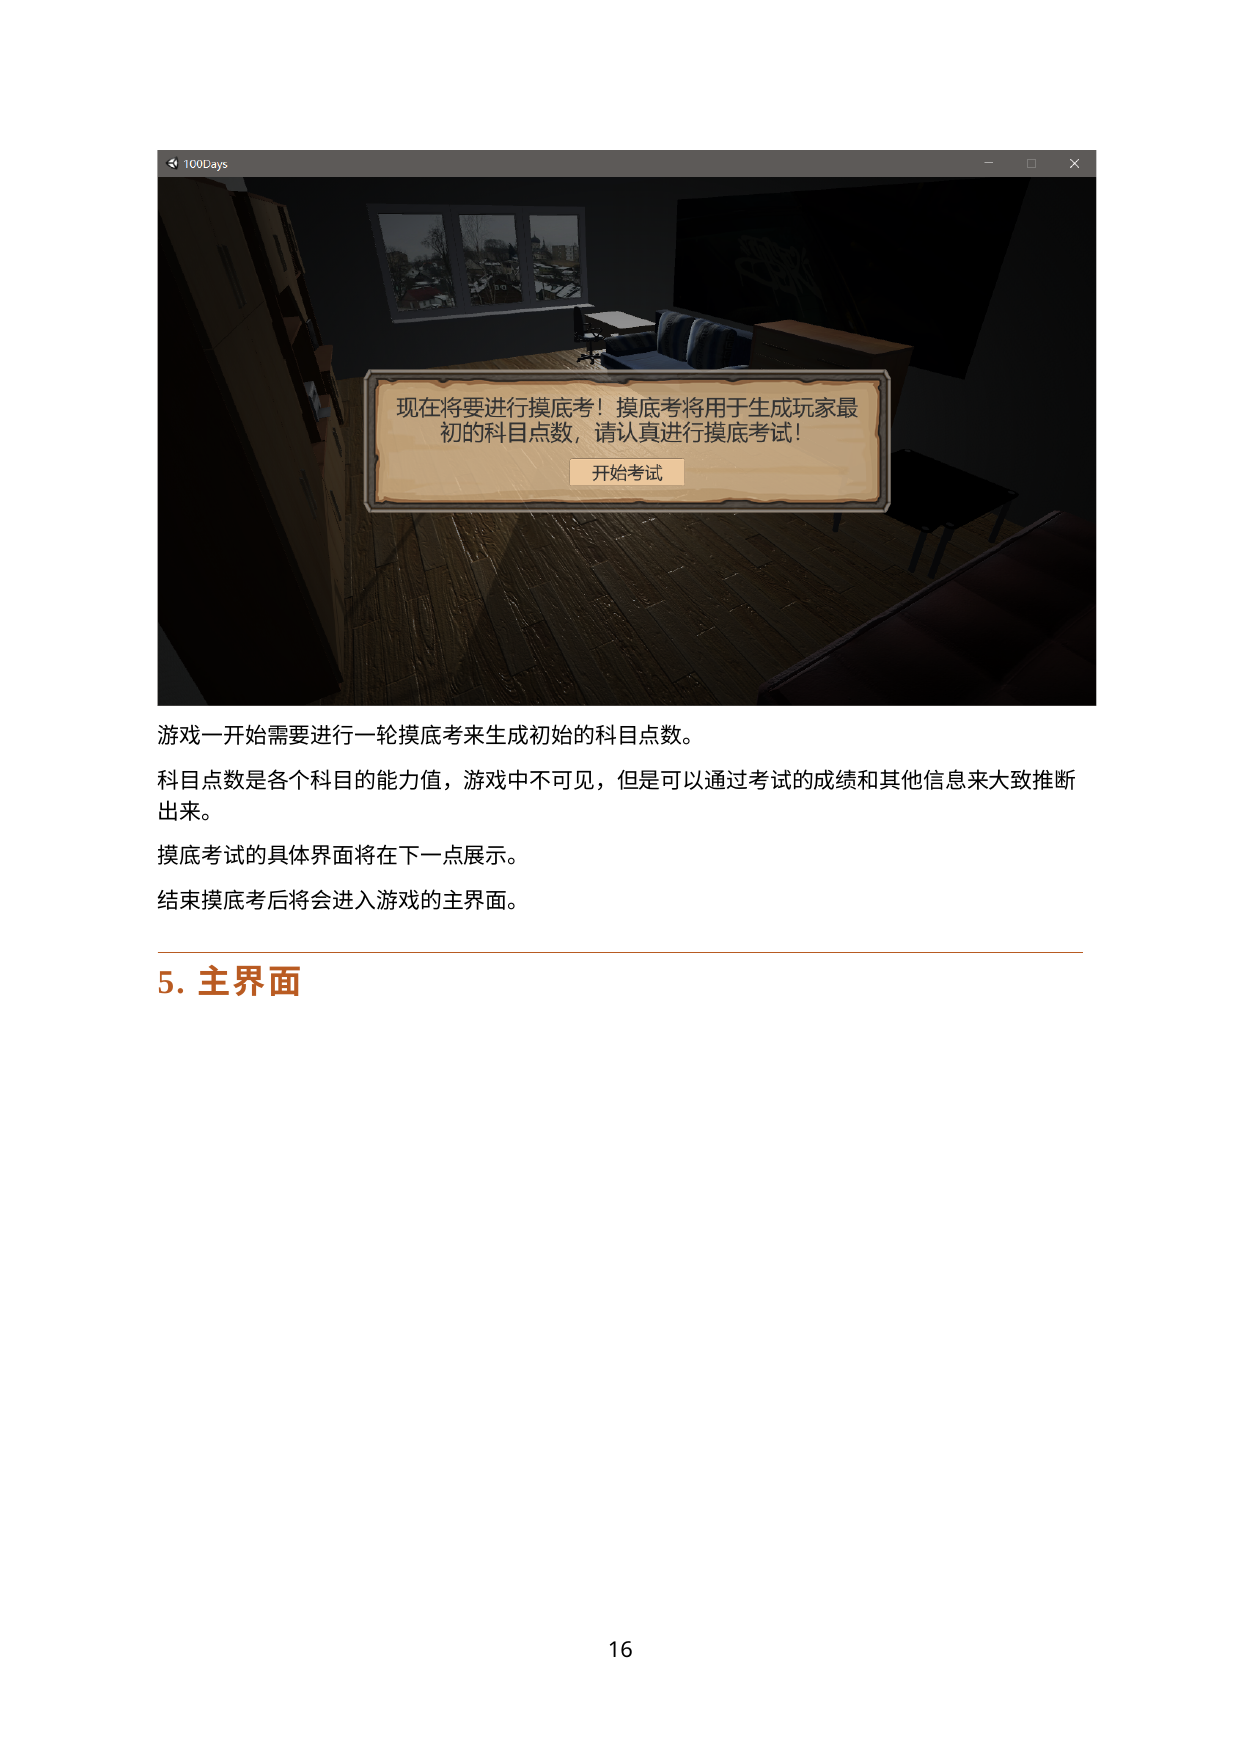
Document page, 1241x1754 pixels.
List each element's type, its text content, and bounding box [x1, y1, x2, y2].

text 摸底考试的具体界面将在下一点展示。 [157, 838, 1083, 870]
subtitle 5. 主界面 [157, 953, 1083, 1003]
text 游戏一开始需要进行一轮摸底考来生成初始的科目点数。 [157, 718, 1083, 750]
text 科目点数是各个科目的能力值，游戏中不可见，但是可以通过考试的成绩和其他信息来大致推断出来。 [157, 763, 1083, 826]
picture [157, 150, 1097, 706]
text 结束摸底考后将会进入游戏的主界面。 [157, 883, 1083, 914]
